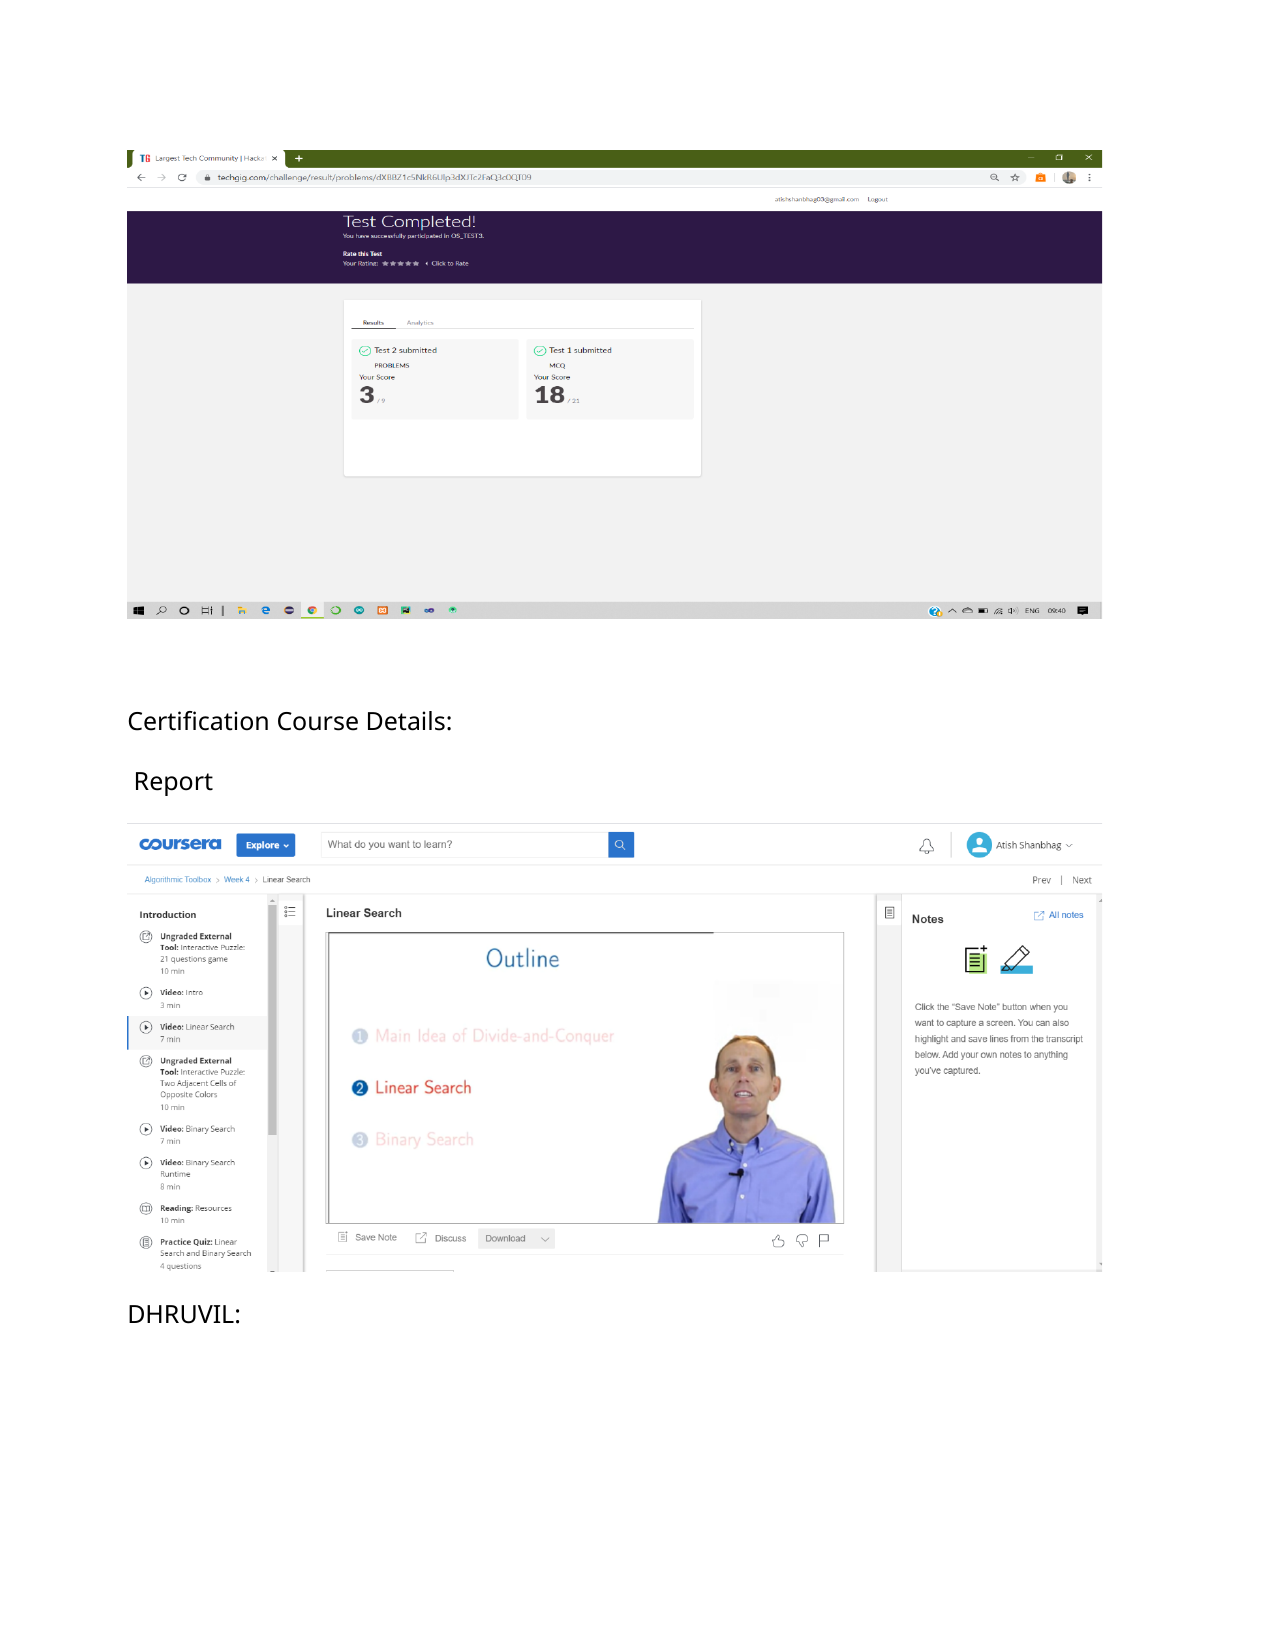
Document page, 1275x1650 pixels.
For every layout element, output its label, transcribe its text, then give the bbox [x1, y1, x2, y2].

picture [127, 150, 1103, 619]
text Report [127, 763, 1150, 797]
text Certification Course Details: [127, 703, 1150, 737]
picture [127, 823, 1103, 1272]
text DHRUVIL: [127, 1296, 1150, 1331]
